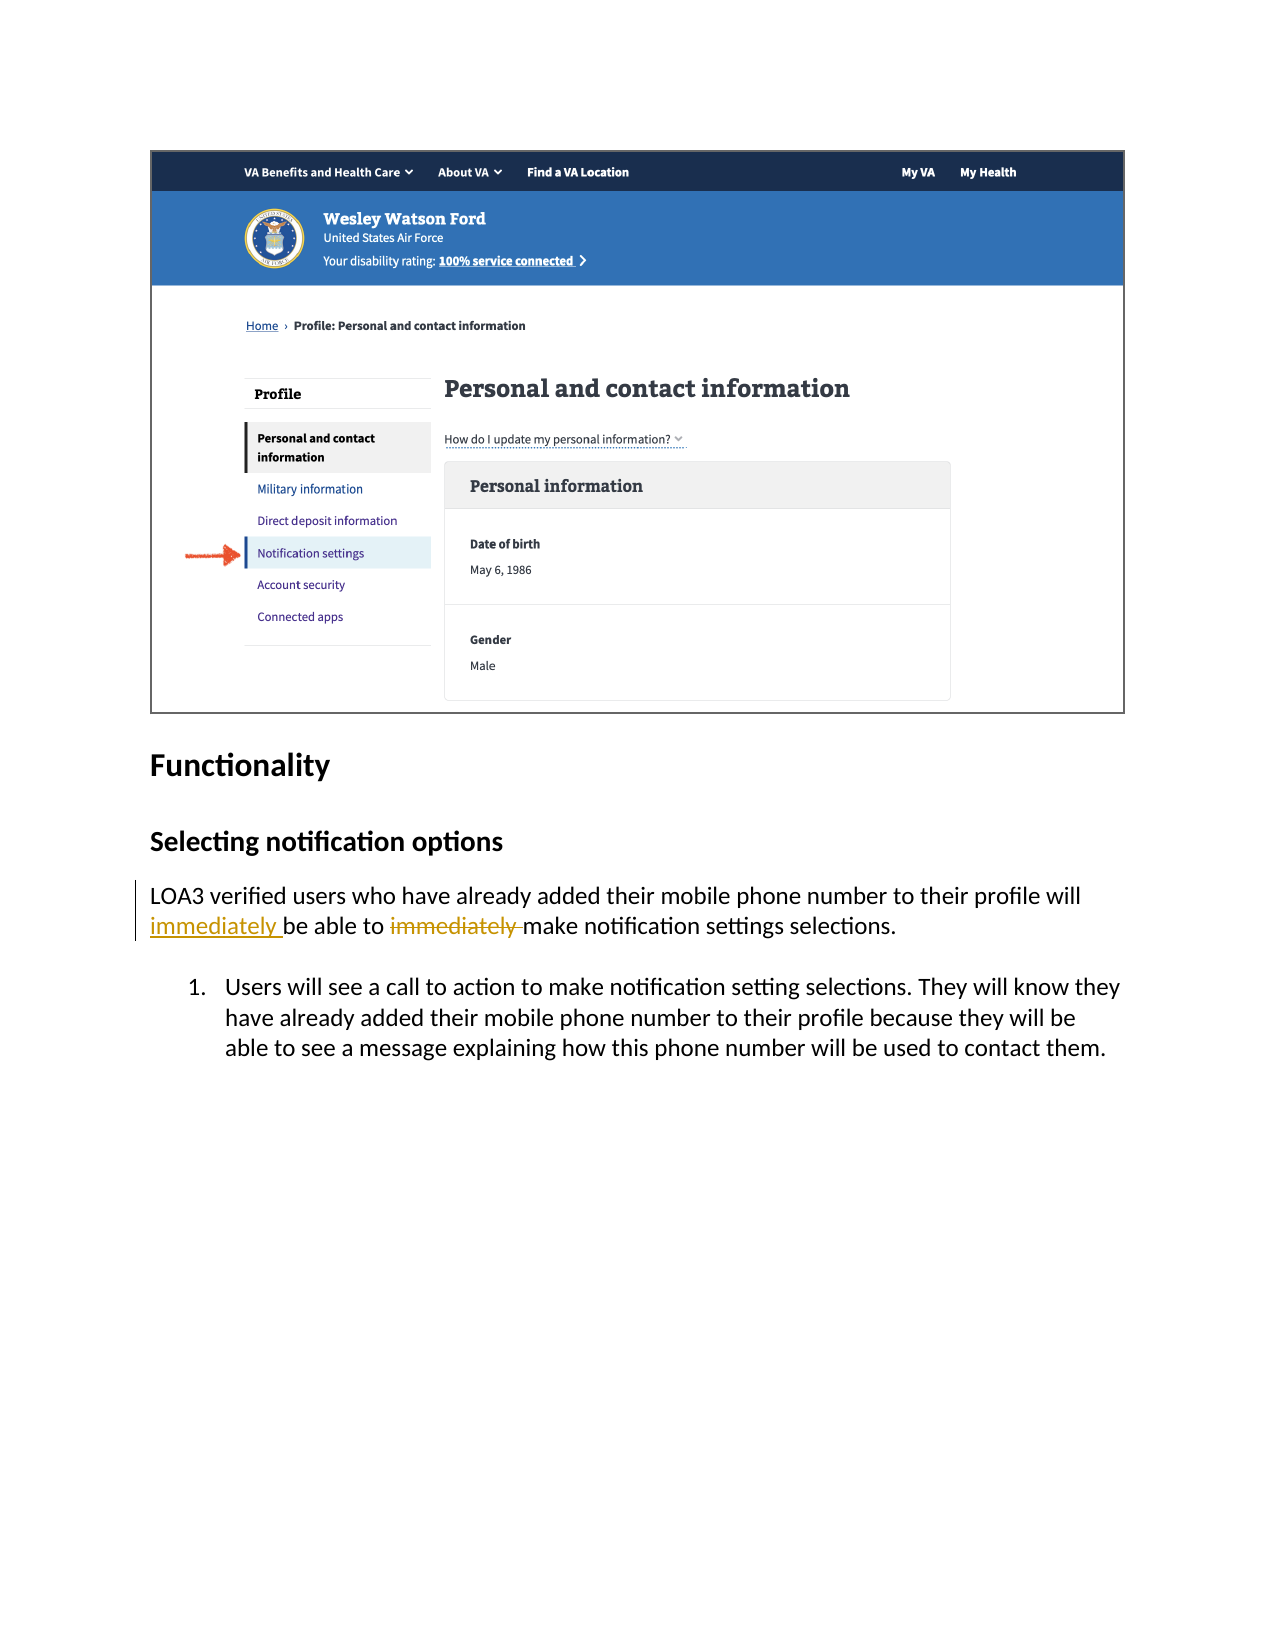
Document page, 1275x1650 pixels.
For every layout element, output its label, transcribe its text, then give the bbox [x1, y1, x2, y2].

text LOA3 verified users who have already added their mobile phone number to their profile will be able to make notification settings selections. [150, 880, 1125, 941]
subtitle Functionality [150, 744, 1125, 784]
list Users will see a call to action to make notification setting selections. They will know they have already added their mobile phone number to their profile because they will be able to see a message explaining how this phone number will be used to contact them. [187, 971, 1125, 1063]
text Selecting notification options [150, 823, 1125, 859]
picture [152, 152, 1123, 712]
